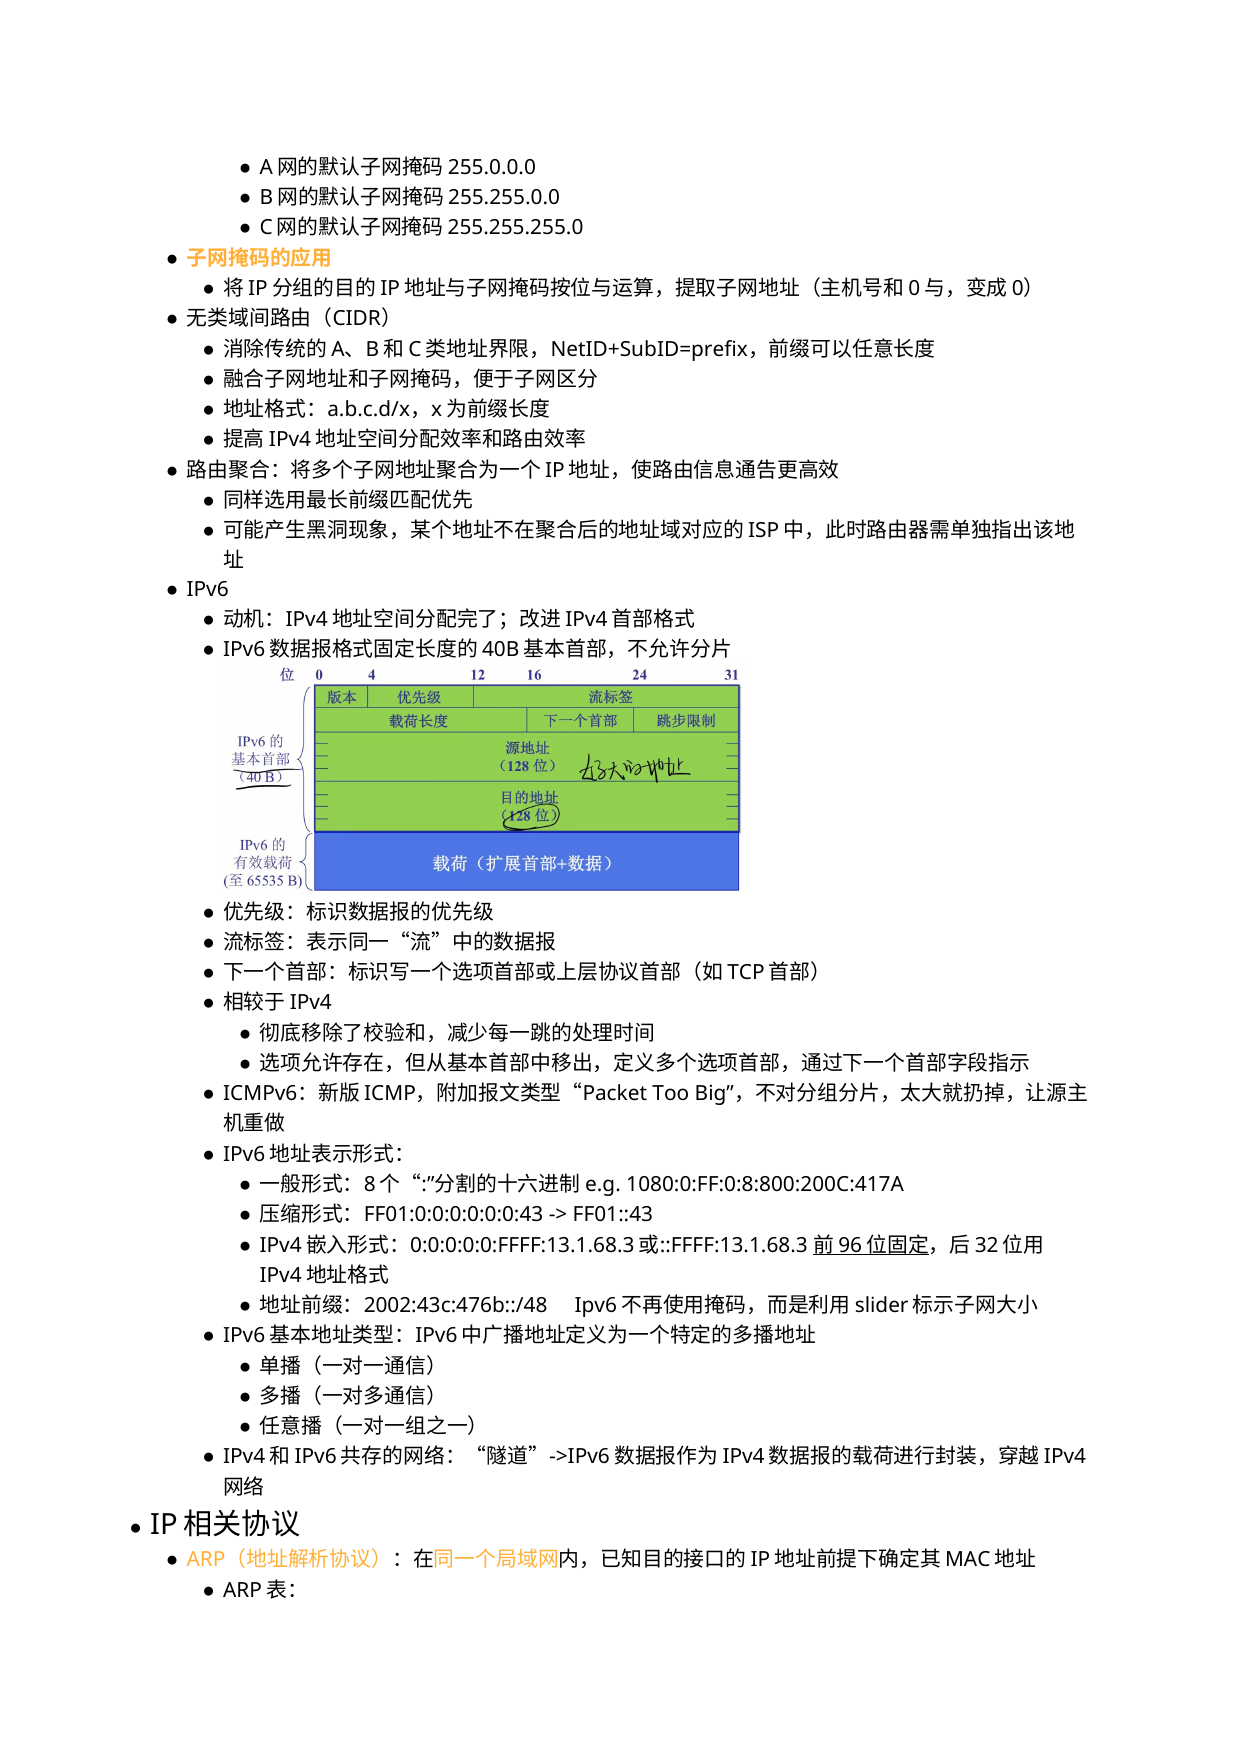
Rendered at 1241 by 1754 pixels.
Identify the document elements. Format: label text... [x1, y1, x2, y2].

list 流标签：表示同一“流”中的数据报 [202, 925, 1090, 955]
list IPv4和IPv6共存的网络：“隧道”->IPv6数据报作为IPv4数据报的载荷进行封装，穿越IPv4网络 [202, 1440, 1090, 1500]
list 选项允许存在，但从基本首部中移出，定义多个选项首部，通过下一个首部字段指示 [238, 1046, 1090, 1076]
list 下一个首部：标识写一个选项首部或上层协议首部（如TCP首部） [202, 955, 1090, 986]
list A网的默认子网掩码255.0.0.0 [238, 150, 1090, 180]
list B网的默认子网掩码255.255.0.0 [238, 180, 1090, 211]
list 可能产生黑洞现象，某个地址不在聚合后的地址域对应的ISP中，此时路由器需单独指出该地址 [202, 513, 1090, 574]
picture [222, 663, 752, 895]
list 一般形式：8个“:”分割的十六进制 e.g. 1080:0:FF:0:8:800:200C:417A [238, 1167, 1090, 1197]
list IPv4嵌入形式：0:0:0:0:0:FFFF:13.1.68.3或::FFFF:13.1.68.3 前96位固定，后32位用IPv4地址格式 [238, 1228, 1090, 1288]
list 同样选用最长前缀匹配优先 [202, 483, 1090, 513]
list 融合子网地址和子网掩码，便于子网区分 [202, 362, 1090, 392]
list C网的默认子网掩码255.255.255.0 [238, 211, 1090, 241]
list 将IP分组的目的IP地址与子网掩码按位与运算，提取子网地址（主机号和0与，变成0） [202, 271, 1090, 301]
list IPv6基本地址类型：IPv6中广播地址定义为一个特定的多播地址 [202, 1319, 1090, 1349]
list 路由聚合：将多个子网地址聚合为一个IP地址，使路由信息通告更高效 [166, 453, 1090, 483]
list IPv6地址表示形式： [202, 1137, 1090, 1167]
list 优先级：标识数据报的优先级 [202, 895, 1090, 925]
list 地址格式：a.b.c.d/x，x为前缀长度 [202, 392, 1090, 423]
list 地址前缀：2002:43c:476b::/48 Ipv6不再使用掩码，而是利用slider标示子网大小 [238, 1288, 1090, 1319]
list 多播（一对多通信） [238, 1379, 1090, 1409]
list 压缩形式：FF01:0:0:0:0:0:0:43 -> FF01::43 [238, 1197, 1090, 1228]
list IPv6 [166, 574, 1090, 602]
list 相较于IPv4 [202, 986, 1090, 1016]
list 提高IPv4地址空间分配效率和路由效率 [202, 423, 1090, 453]
list ICMPv6：新版ICMP，附加报文类型“Packet Too Big”，不对分组分片，太大就扔掉，让源主机重做 [202, 1076, 1090, 1137]
list 无类域间路由（CIDR） [166, 301, 1090, 332]
list IP相关协议 [129, 1500, 1090, 1543]
list 消除传统的A、B和C类地址界限，NetID+SubID=prefix，前缀可以任意长度 [202, 332, 1090, 362]
list 单播（一对一通信） [238, 1349, 1090, 1379]
list ARP（地址解析协议）：在同一个局域网内，已知目的接口的IP地址前提下确定其MAC地址 [166, 1543, 1090, 1573]
list 子网掩码的应用 [166, 241, 1090, 271]
list 动机：IPv4地址空间分配完了；改进IPv4首部格式 [202, 602, 1090, 633]
list ARP表： [202, 1573, 1090, 1603]
list IPv6数据报格式固定长度的40B基本首部，不允许分片 [202, 633, 1090, 663]
list 彻底移除了校验和，减少每一跳的处理时间 [238, 1016, 1090, 1046]
list 任意播（一对一组之一） [238, 1409, 1090, 1440]
